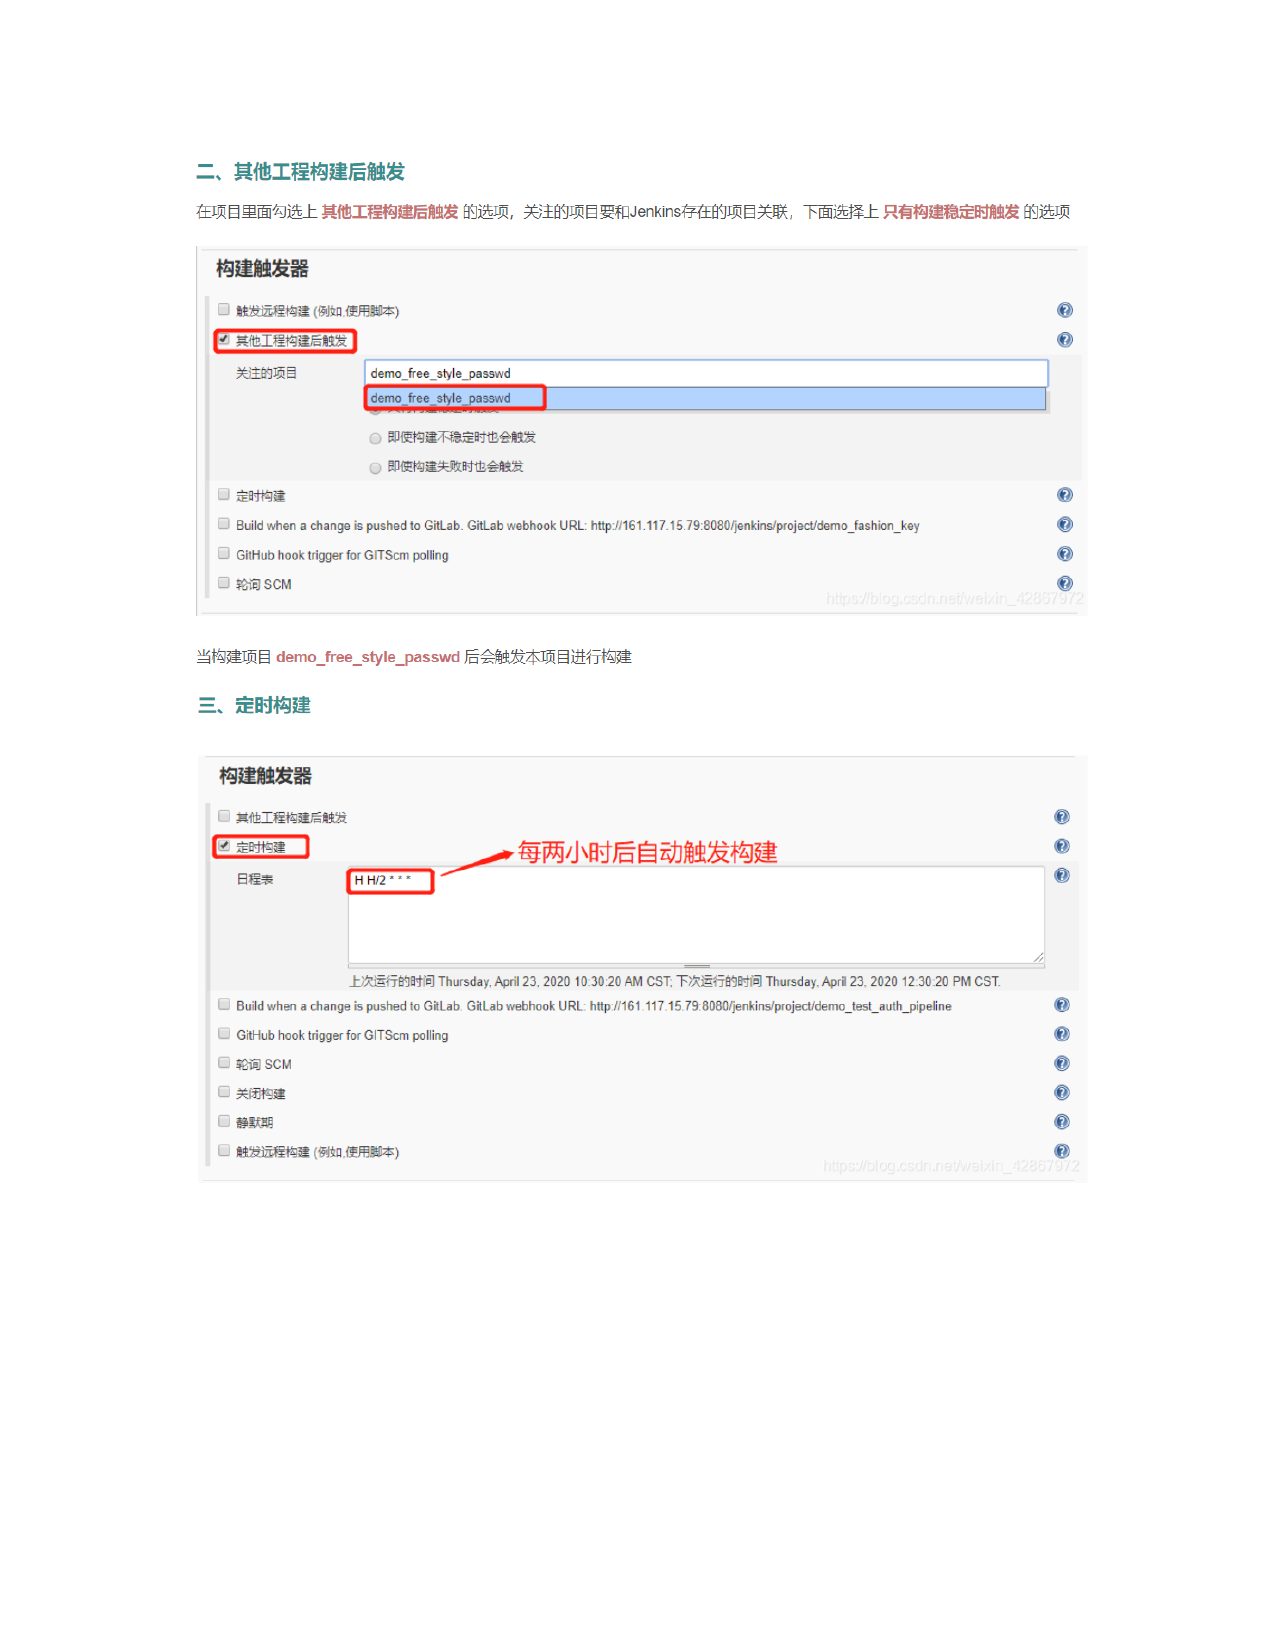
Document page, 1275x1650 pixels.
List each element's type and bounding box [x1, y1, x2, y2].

picture [187, 150, 1088, 681]
picture [187, 682, 1088, 1187]
